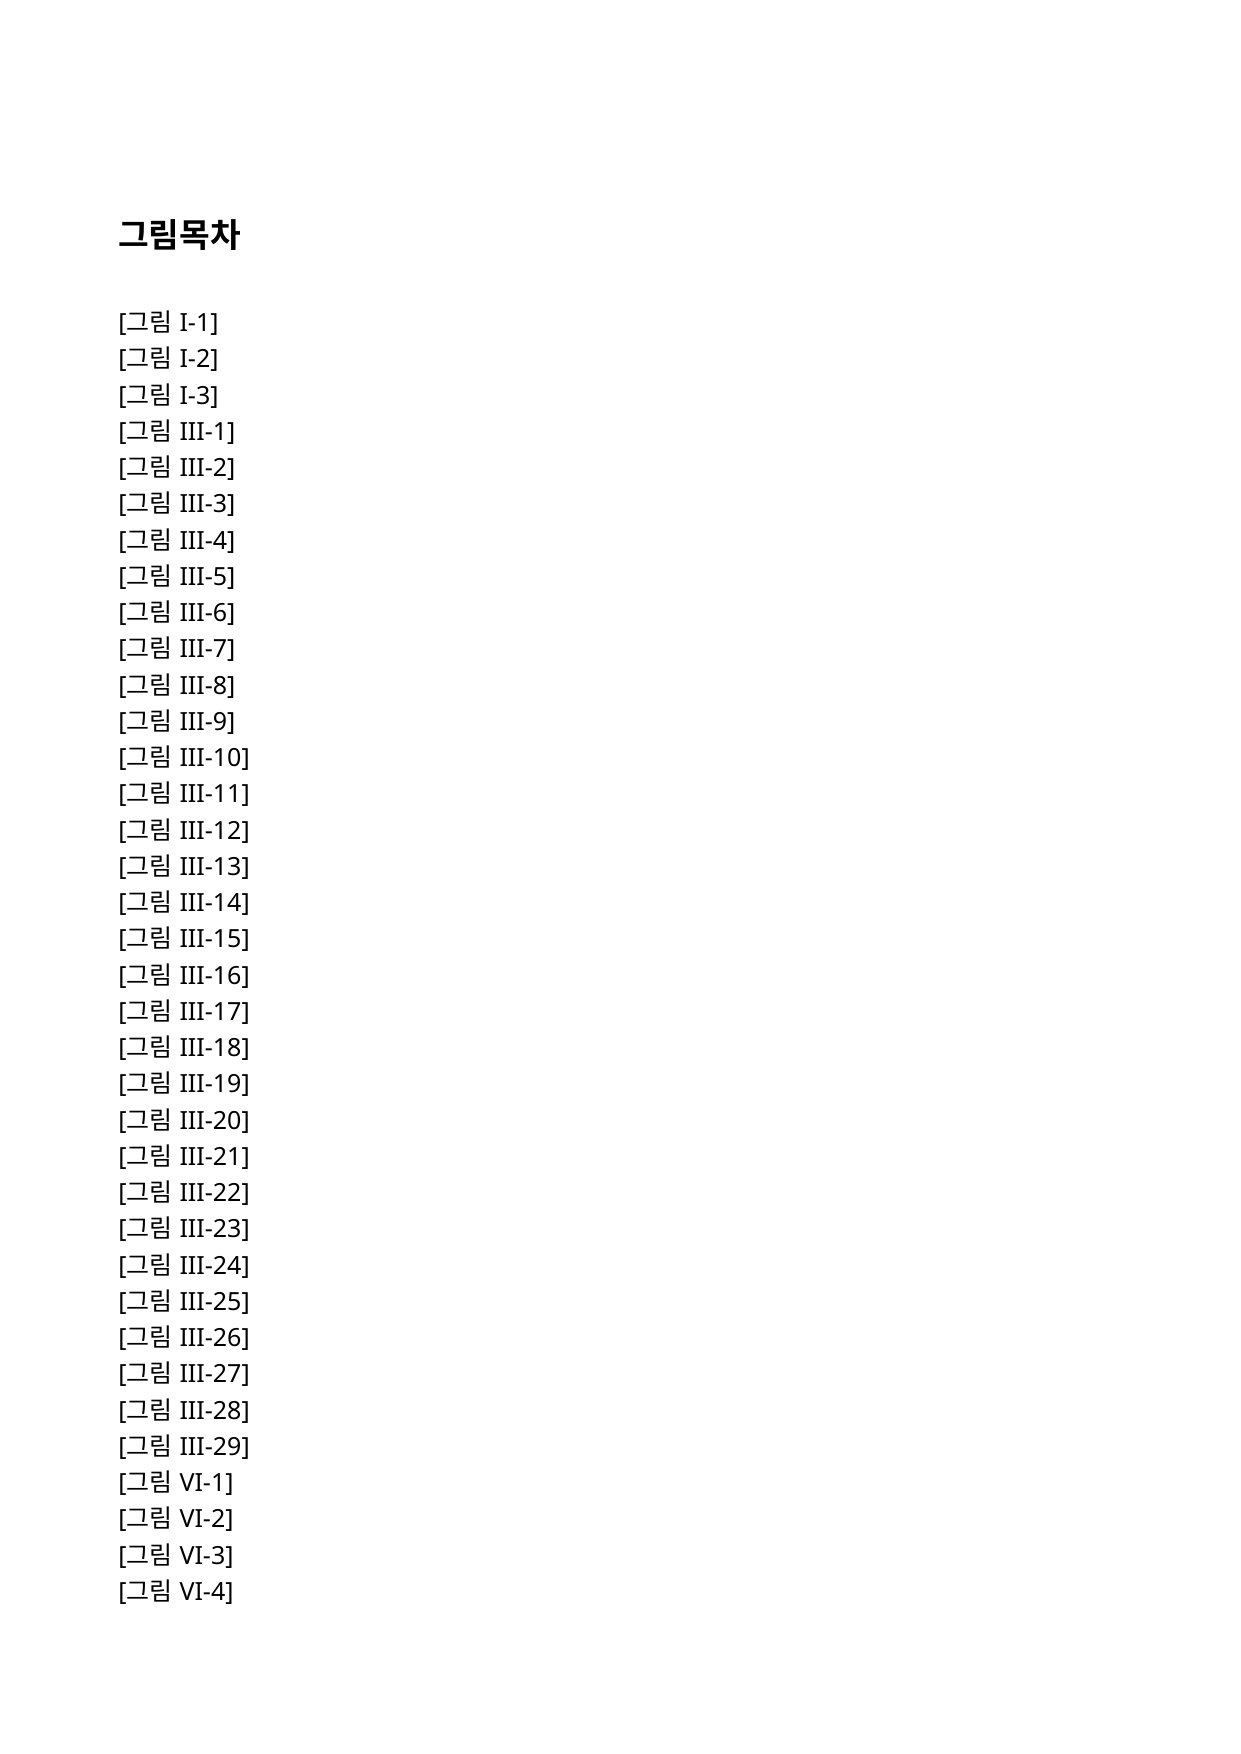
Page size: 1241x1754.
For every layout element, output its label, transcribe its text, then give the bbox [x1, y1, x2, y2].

text [그림 III-16] [118, 955, 1122, 991]
text [그림 III-4] [118, 520, 1122, 556]
text 그림목차 [118, 209, 1122, 257]
text [그림 III-9] [118, 701, 1122, 738]
text [그림 III-11] [118, 774, 1122, 810]
text [그림 III-12] [118, 810, 1122, 846]
text [그림 III-18] [118, 1028, 1122, 1064]
text [그림 III-21] [118, 1136, 1122, 1173]
text [그림 III-24] [118, 1245, 1122, 1281]
text [그림 III-19] [118, 1064, 1122, 1100]
text [그림 I-2] [118, 339, 1122, 375]
text [그림 III-3] [118, 484, 1122, 520]
text [그림 III-27] [118, 1354, 1122, 1390]
text [그림 III-22] [118, 1173, 1122, 1209]
text [그림 VI-1] [118, 1463, 1122, 1499]
text [그림 I-3] [118, 375, 1122, 411]
text [그림 III-26] [118, 1318, 1122, 1354]
text [그림 III-7] [118, 629, 1122, 665]
text [그림 III-1] [118, 411, 1122, 448]
text [그림 III-17] [118, 991, 1122, 1028]
text [그림 VI-2] [118, 1499, 1122, 1535]
text [그림 VI-3] [118, 1535, 1122, 1571]
text [그림 III-28] [118, 1390, 1122, 1426]
text [그림 III-20] [118, 1100, 1122, 1136]
text [그림 III-15] [118, 919, 1122, 955]
text [그림 III-29] [118, 1426, 1122, 1463]
text [그림 III-25] [118, 1281, 1122, 1318]
text [그림 III-2] [118, 448, 1122, 484]
text [그림 III-14] [118, 883, 1122, 919]
text [그림 III-23] [118, 1209, 1122, 1245]
text [그림 I-1] [118, 303, 1122, 339]
text [그림 III-8] [118, 665, 1122, 701]
text [그림 III-13] [118, 846, 1122, 883]
text [그림 III-10] [118, 738, 1122, 774]
text [그림 III-5] [118, 556, 1122, 593]
text [그림 III-6] [118, 593, 1122, 629]
text [그림 VI-4] [118, 1571, 1122, 1608]
